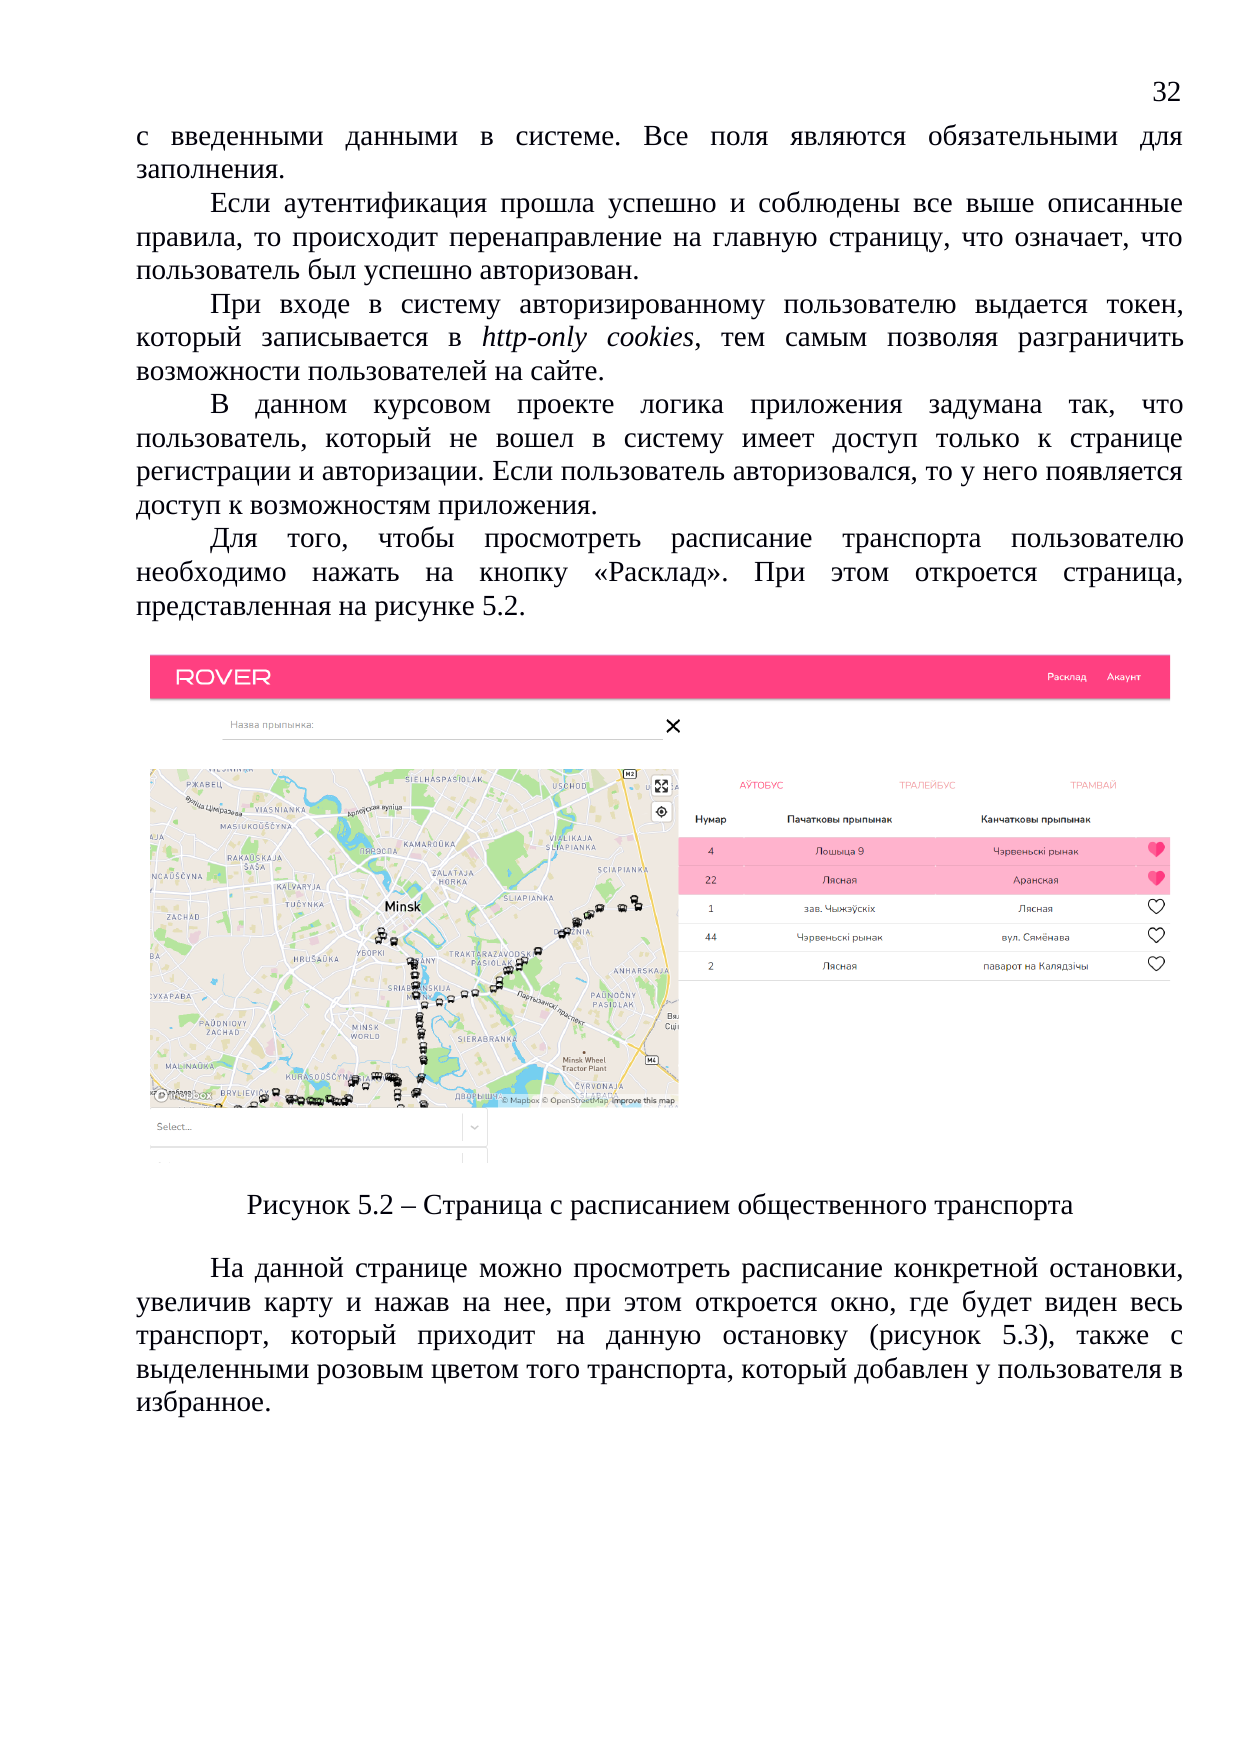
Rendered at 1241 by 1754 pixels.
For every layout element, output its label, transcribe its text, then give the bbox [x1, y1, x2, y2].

text Для того, чтобы просмотреть расписание транспорта пользователю необходимо нажать на кнопку «Расклад». При этом откроется страница, представленная на рисунке 5.2. [136, 521, 1184, 621]
text При входе в систему авторизированному пользователю выдается токен, который записывается в http-only cookies, тем самым позволяя разграничить возможности пользователей на сайте. [136, 286, 1184, 386]
text На данной странице можно просмотреть расписание конкретной остановки, увеличив карту и нажав на нее, при этом откроется окно, где будет виден весь транспорт, который приходит на данную остановку (рисунок 5.3), также с выделенными розовым цветом того транспорта, который добавлен у пользователя в избранное. [136, 1250, 1184, 1418]
text Если аутентификация прошла успешно и соблюдены все выше описанные правила, то происходит перенаправление на главную страницу, что означает, что пользователь был успешно авторизован. [136, 185, 1184, 286]
text Рисунок 5.2 – Страница с расписанием общественного транспорта [136, 1187, 1184, 1221]
list В данном курсовом проекте логика приложения задумана так, что пользователь, который не вошел в систему имеет доступ только к странице регистрации и авторизации. Если пользователь авторизовался, то у него появляется доступ к возможностям приложения. [136, 386, 1184, 521]
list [136, 118, 1184, 185]
picture [150, 654, 1171, 1163]
